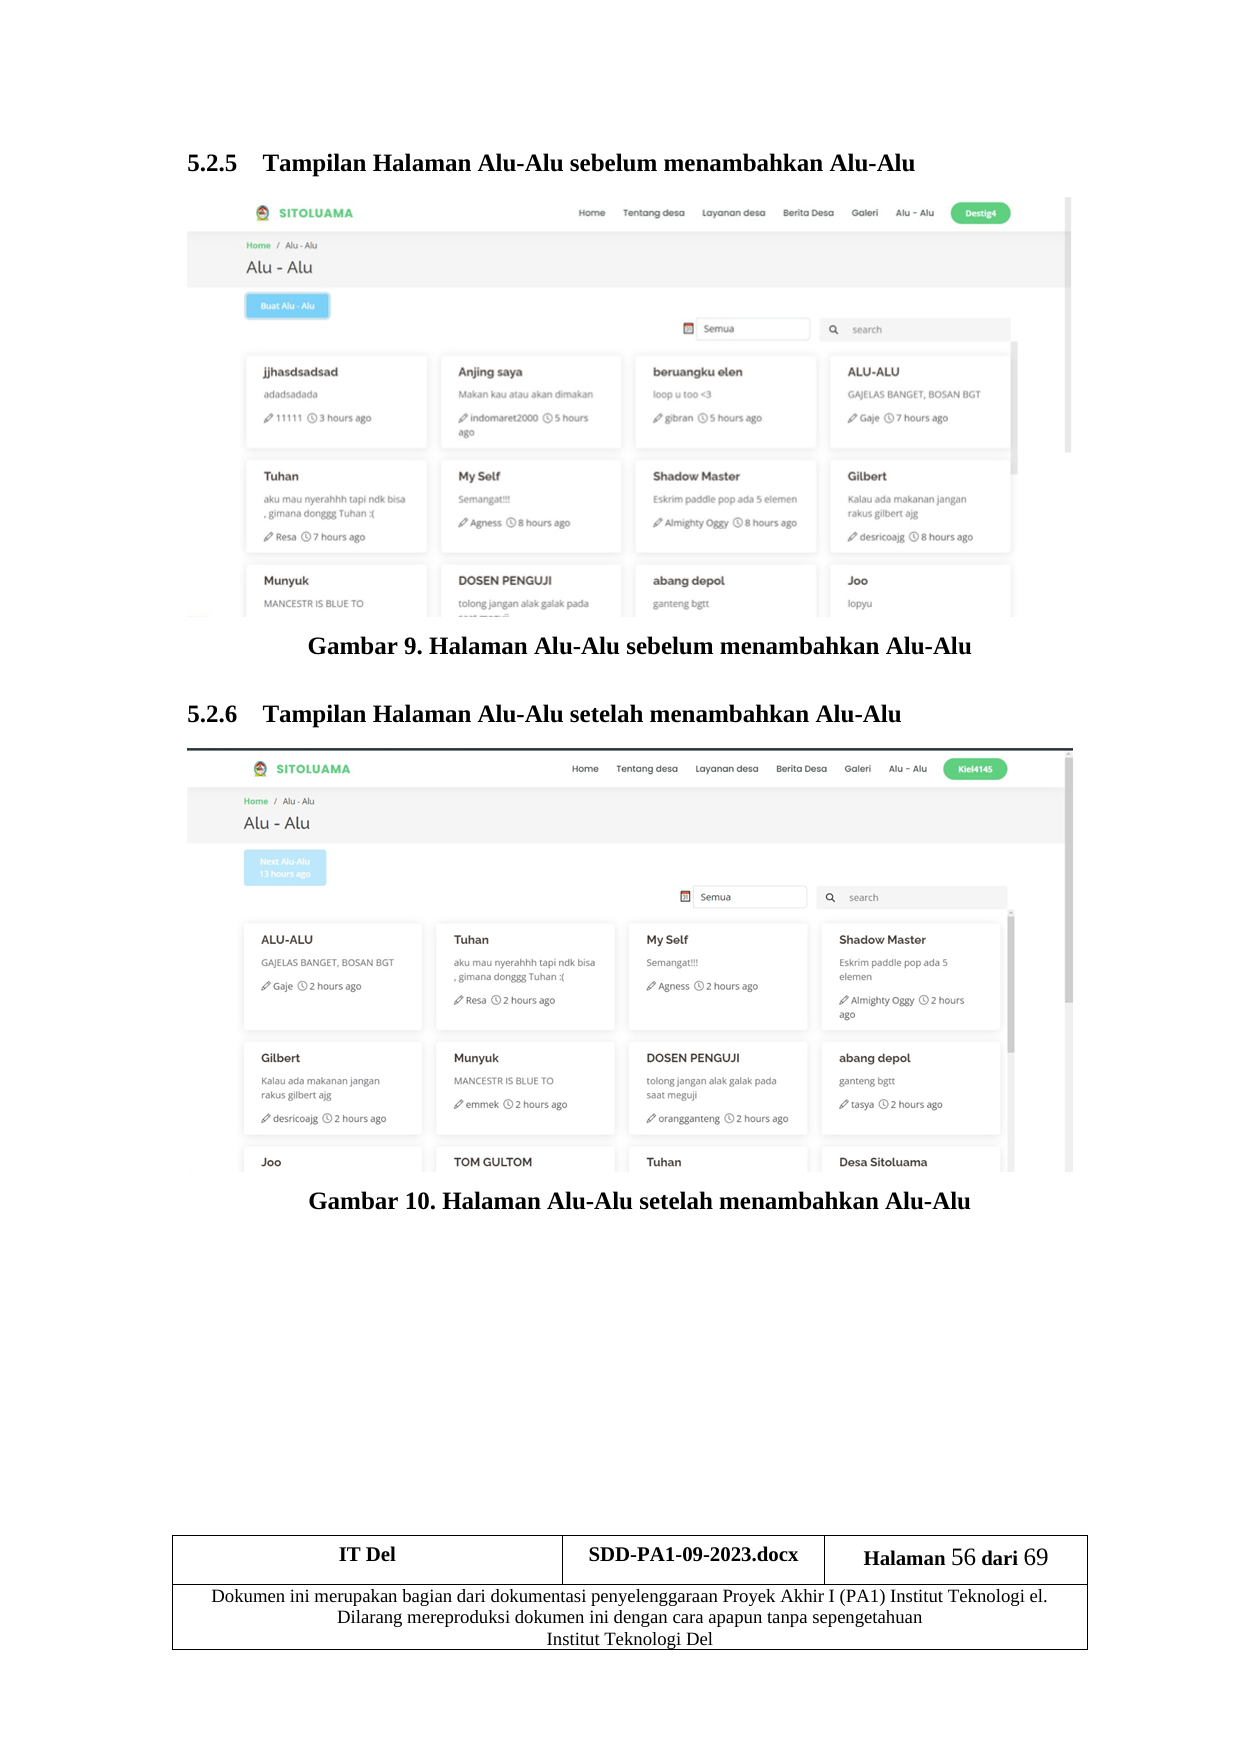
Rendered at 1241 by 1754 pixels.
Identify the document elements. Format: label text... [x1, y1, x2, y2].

picture [187, 748, 1073, 1172]
subtitle Tampilan Halaman Alu-Alu sebelum menambahkan Alu-Alu [187, 148, 1092, 176]
subtitle Tampilan Halaman Alu-Alu setelah menambahkan Alu-Alu [187, 699, 1092, 728]
text Gambar 9. Halaman Alu-Alu sebelum menambahkan Alu-Alu [187, 631, 1092, 659]
picture [187, 197, 1072, 617]
text Gambar 10. Halaman Alu-Alu setelah menambahkan Alu-Alu [187, 1186, 1092, 1215]
